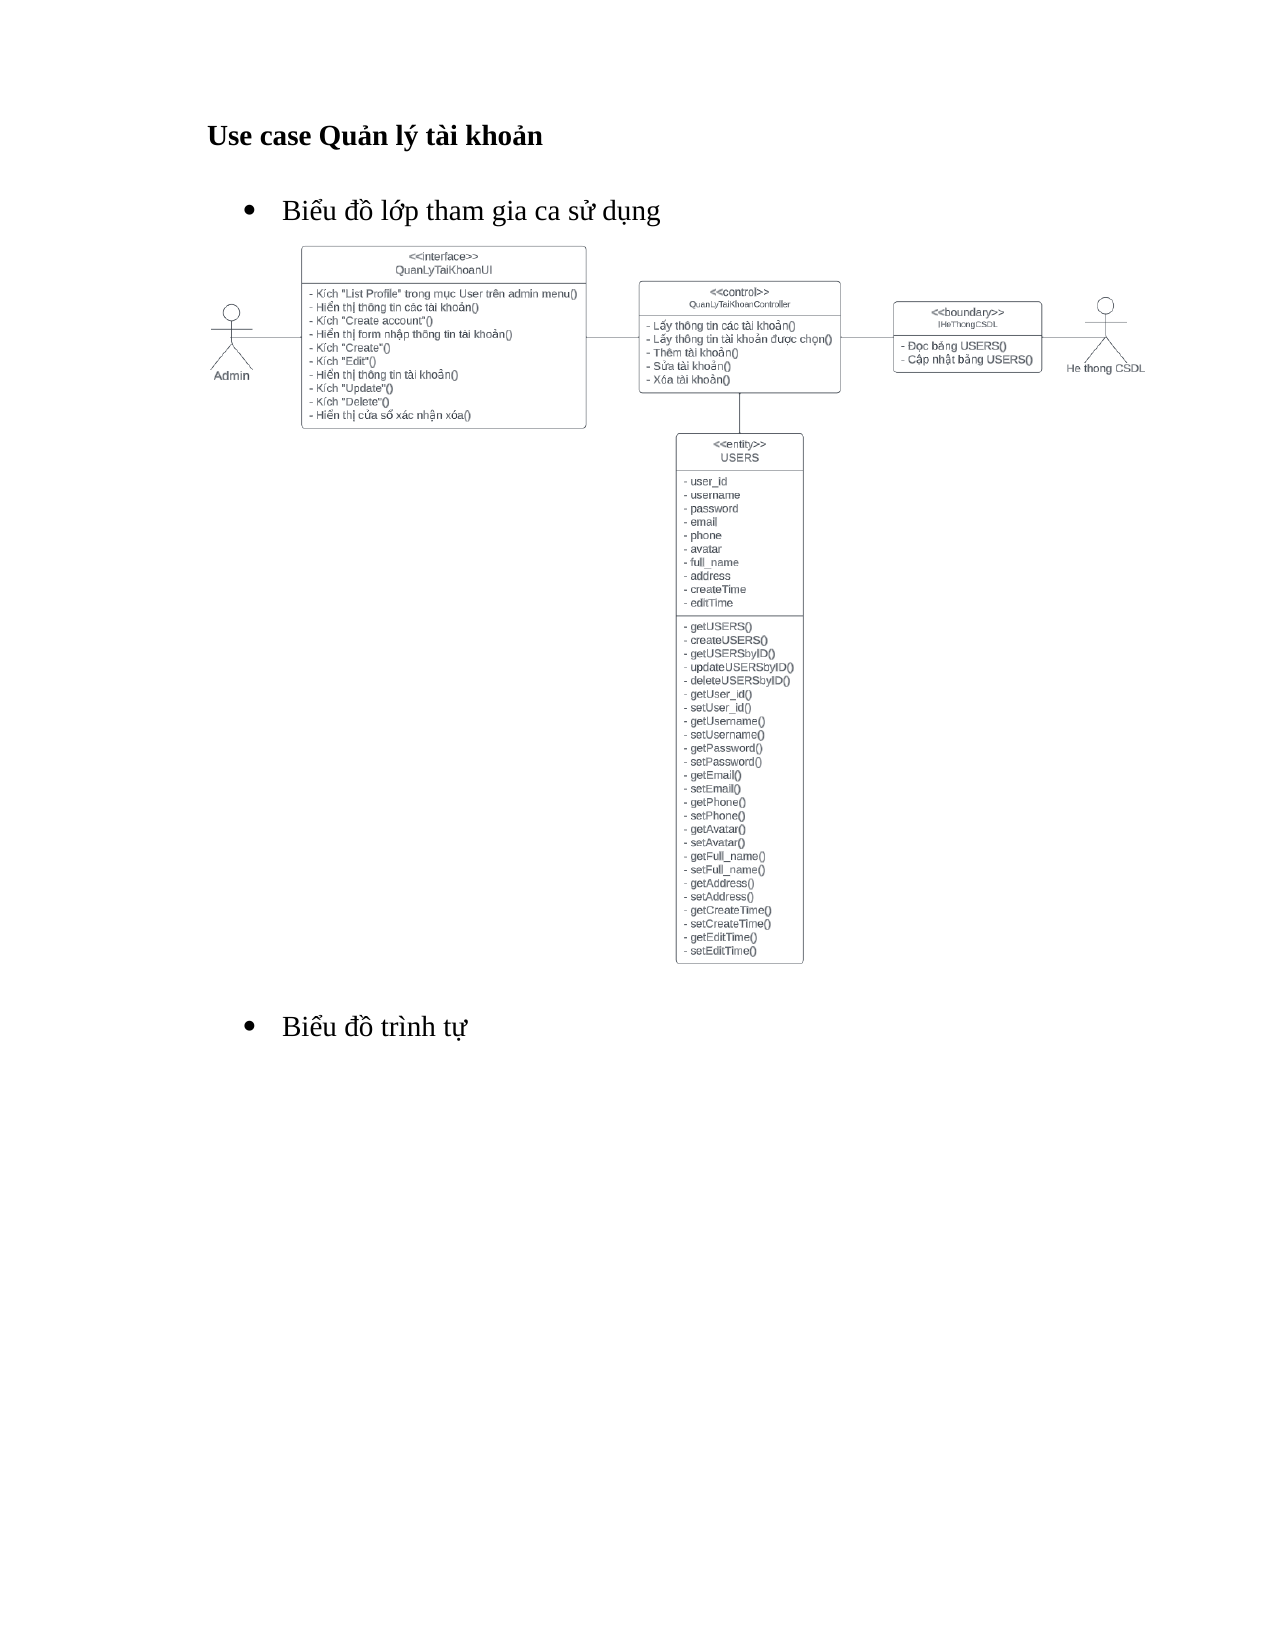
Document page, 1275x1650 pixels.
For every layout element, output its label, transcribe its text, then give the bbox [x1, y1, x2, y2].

list Biểu đồ trình tự [244, 1009, 1157, 1042]
text Use case Quản lý tài khoản [207, 118, 1157, 152]
list Biểu đồ lớp tham gia ca sử dụng [244, 193, 1157, 227]
picture [206, 243, 1147, 967]
